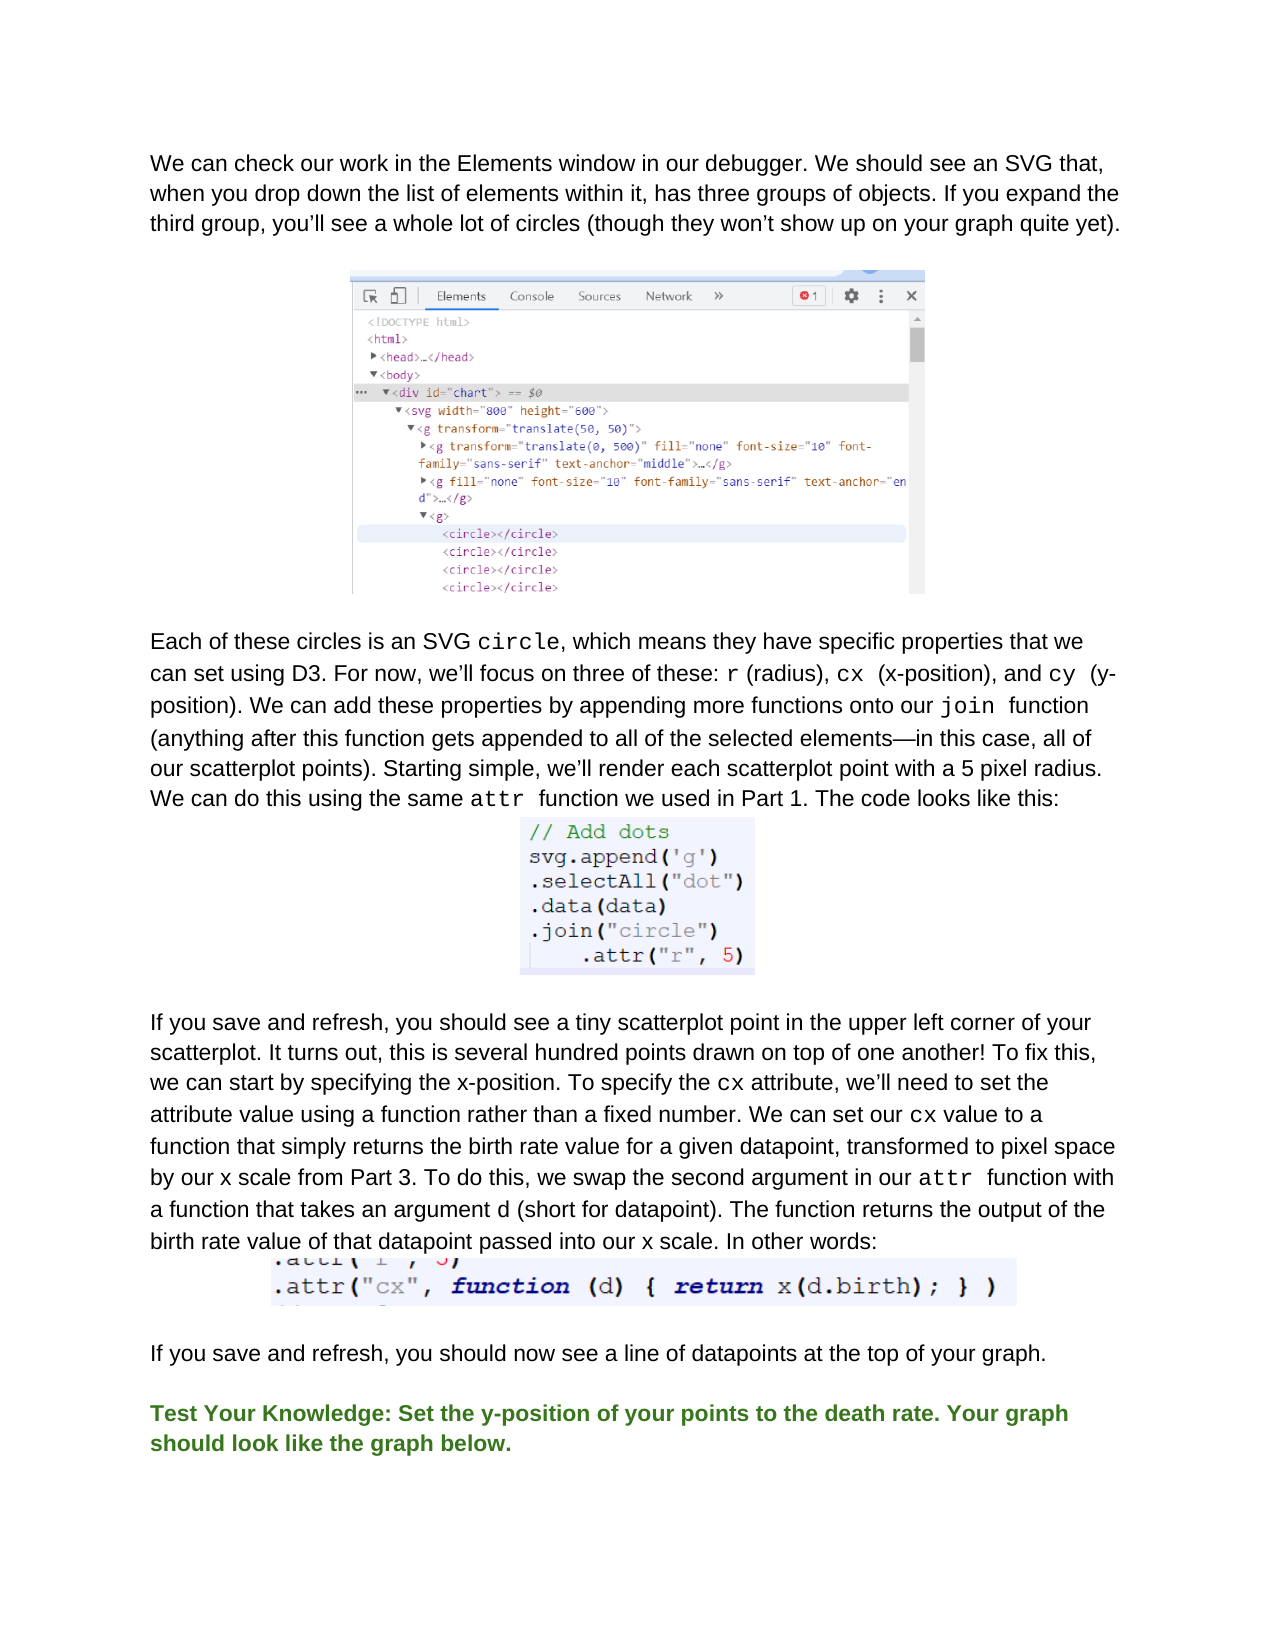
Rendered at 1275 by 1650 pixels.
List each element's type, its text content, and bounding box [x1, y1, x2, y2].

picture [350, 270, 926, 594]
text If you save and refresh, you should see a tiny scatterplot point in the upper left corner of your scatterplot. It turns out, this is several hundred points drawn on top of one another! To fix this, we can start by specifying the x-position. To specify the cx attribute, we’ll need to set the attribute value using a function rather than a fixed number. We can set our cx value to a function that simply returns the birth rate value for a given datapoint, transformed to pixel space by our x scale from Part 3. To do this, we swap the second argument in our attr function with a function that takes an argument d (short for datapoint). The function returns the output of the birth rate value of that datapoint passed into our x scale. In other words: [150, 1008, 1125, 1254]
picture [271, 1258, 1017, 1306]
picture [519, 817, 755, 975]
text We can check our work in the Elements window in our debugger. We should see an SVG that, when you drop down the list of elements within it, has three groups of objects. If you expand the third group, you’ll see a whole lot of circles (though they won’t show up on your graph quite yet). [150, 150, 1125, 237]
text If you save and refresh, you should now see a line of datapoints at the top of your graph. [150, 1340, 1125, 1366]
text Test Your Knowledge: Set the y-position of your points to the death rate. Your graph should look like the graph below. [150, 1400, 1125, 1457]
text Each of these circles is an SVG circle, which means they have specific properties that we can set using D3. For now, we’ll focus on three of these: r (radius), cx (x-position), and cy (y-position). We can add these properties by appending more functions onto our join function (anything after this function gets appended to all of the selected elements—in this case, all of our scatterplot points). Starting simple, we’ll render each scatterplot point with a 5 pixel radius. We can do this using the same attr function we used in Part 1. The code looks like this: [150, 628, 1125, 813]
